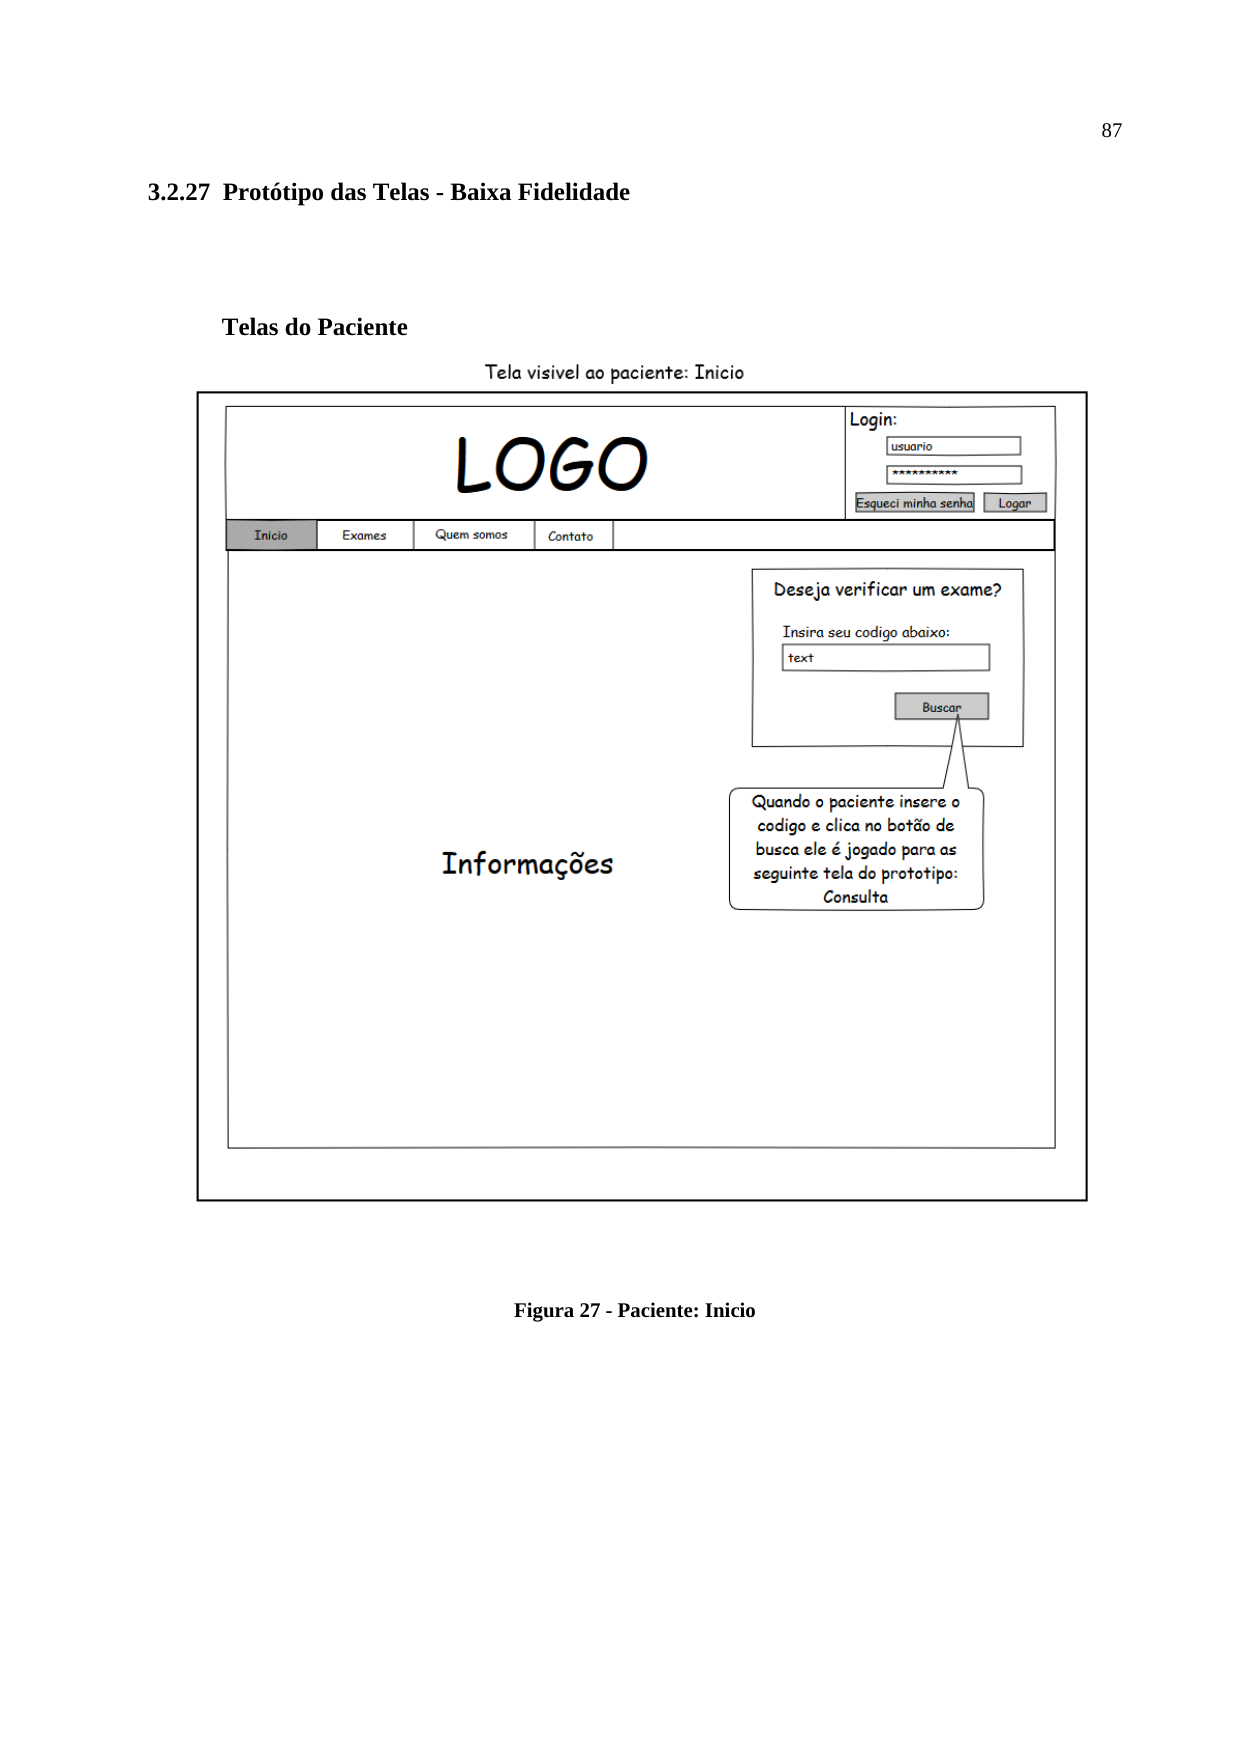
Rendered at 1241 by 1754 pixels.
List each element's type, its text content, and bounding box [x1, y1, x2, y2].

subtitle Protótipo das Telas - Baixa Fidelidade [148, 177, 1122, 206]
text Telas do Paciente [222, 312, 1122, 340]
picture [147, 354, 1128, 1271]
text Figura - Paciente: Inicio [148, 1297, 1122, 1322]
